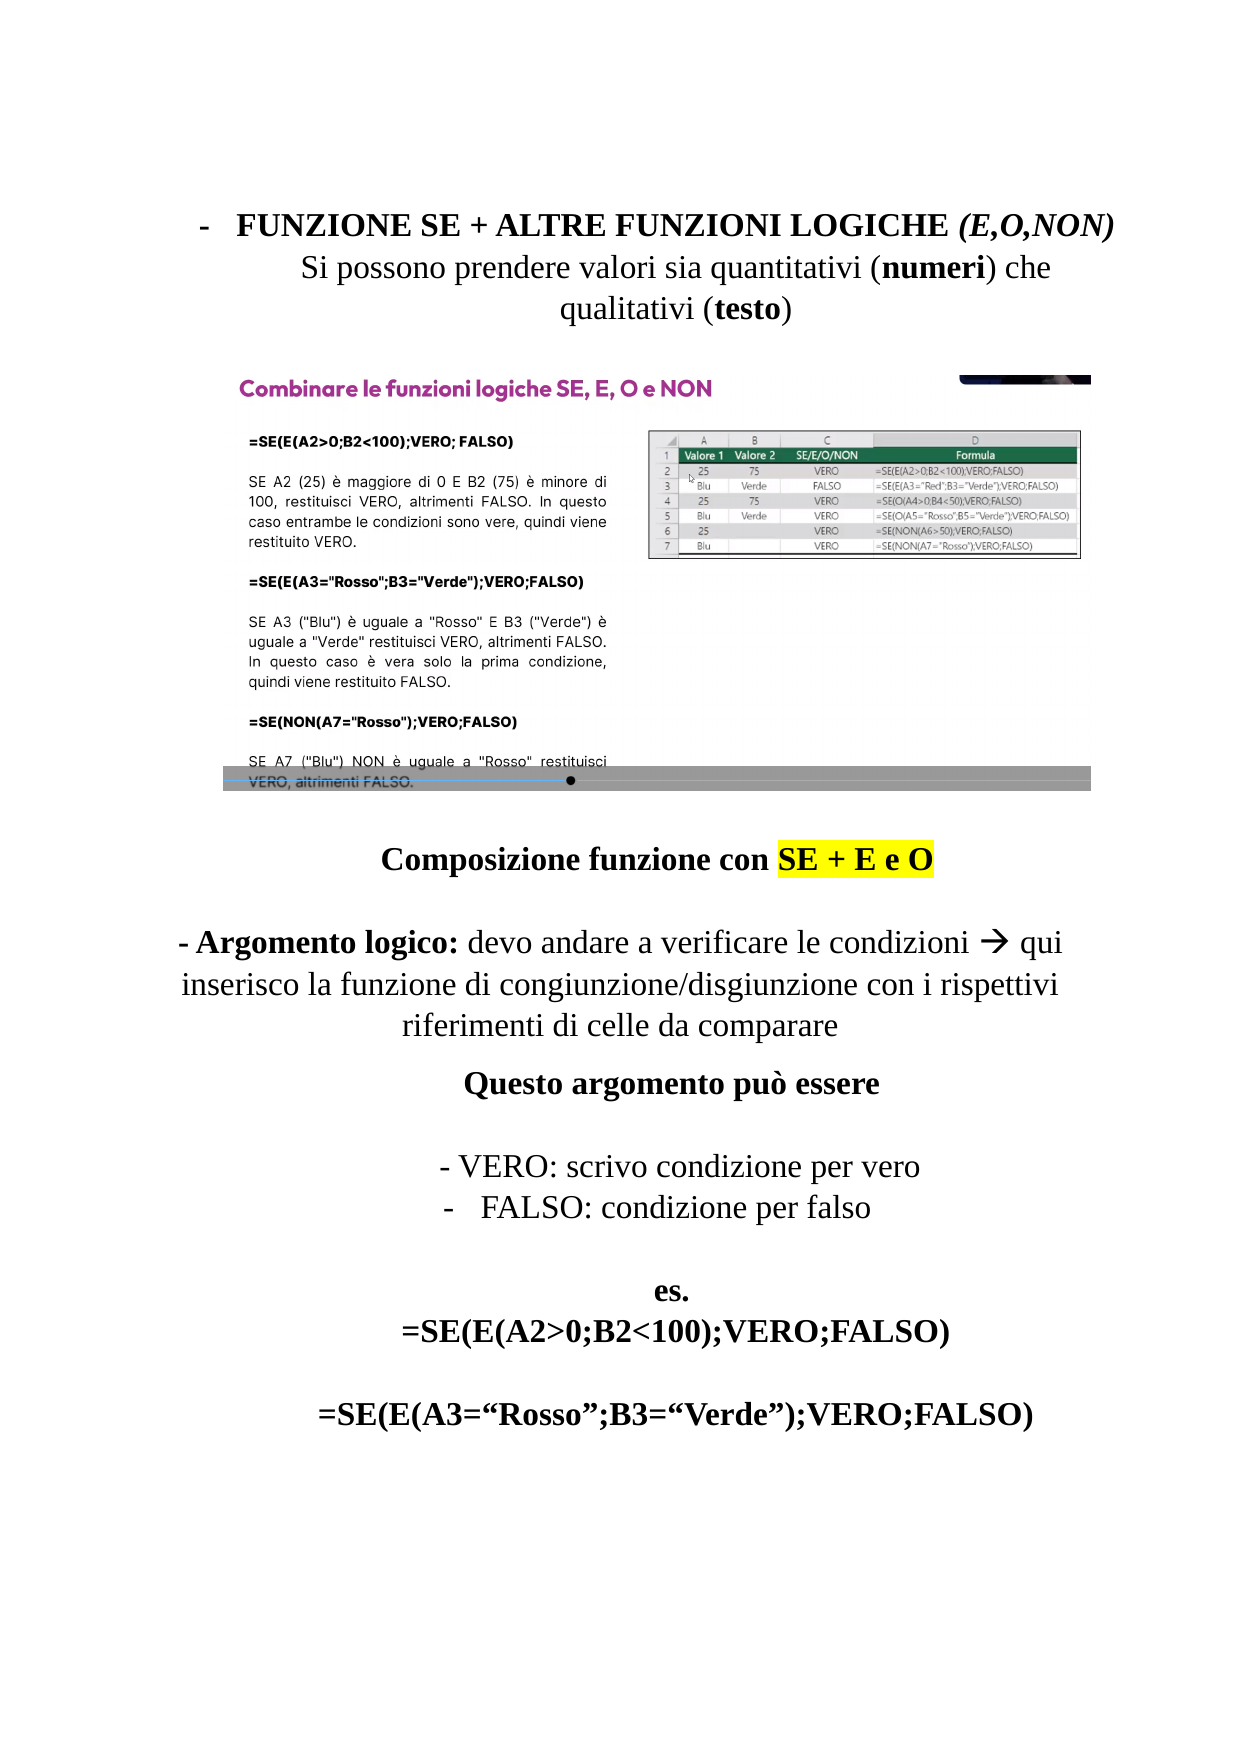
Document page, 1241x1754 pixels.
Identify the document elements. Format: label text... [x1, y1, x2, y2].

list FUNZIONE SE + ALTRE FUNZIONI LOGICHE (E,O,NON) Si possono prendere valori sia quantitativi (numeri) che qualitativi (testo) [192, 206, 1122, 357]
picture [223, 375, 1091, 791]
list FALSO: condizione per falso es. =SE(E(A2>0;B2<100);VERO;FALSO) =SE(E(A3=“Rosso”;B3=“Verde”);VERO;FALSO) [192, 1187, 1122, 1432]
text Composizione funzione con SE + E e O - Argomento logico: devo andare a verificare le condizioni qui inserisco la funzione di congiunzione/disgiunzione con i rispettivi riferimenti di celle da comparare [118, 840, 1122, 1043]
list Questo argomento può essere - VERO: scrivo condizione per vero [229, 1063, 1122, 1184]
